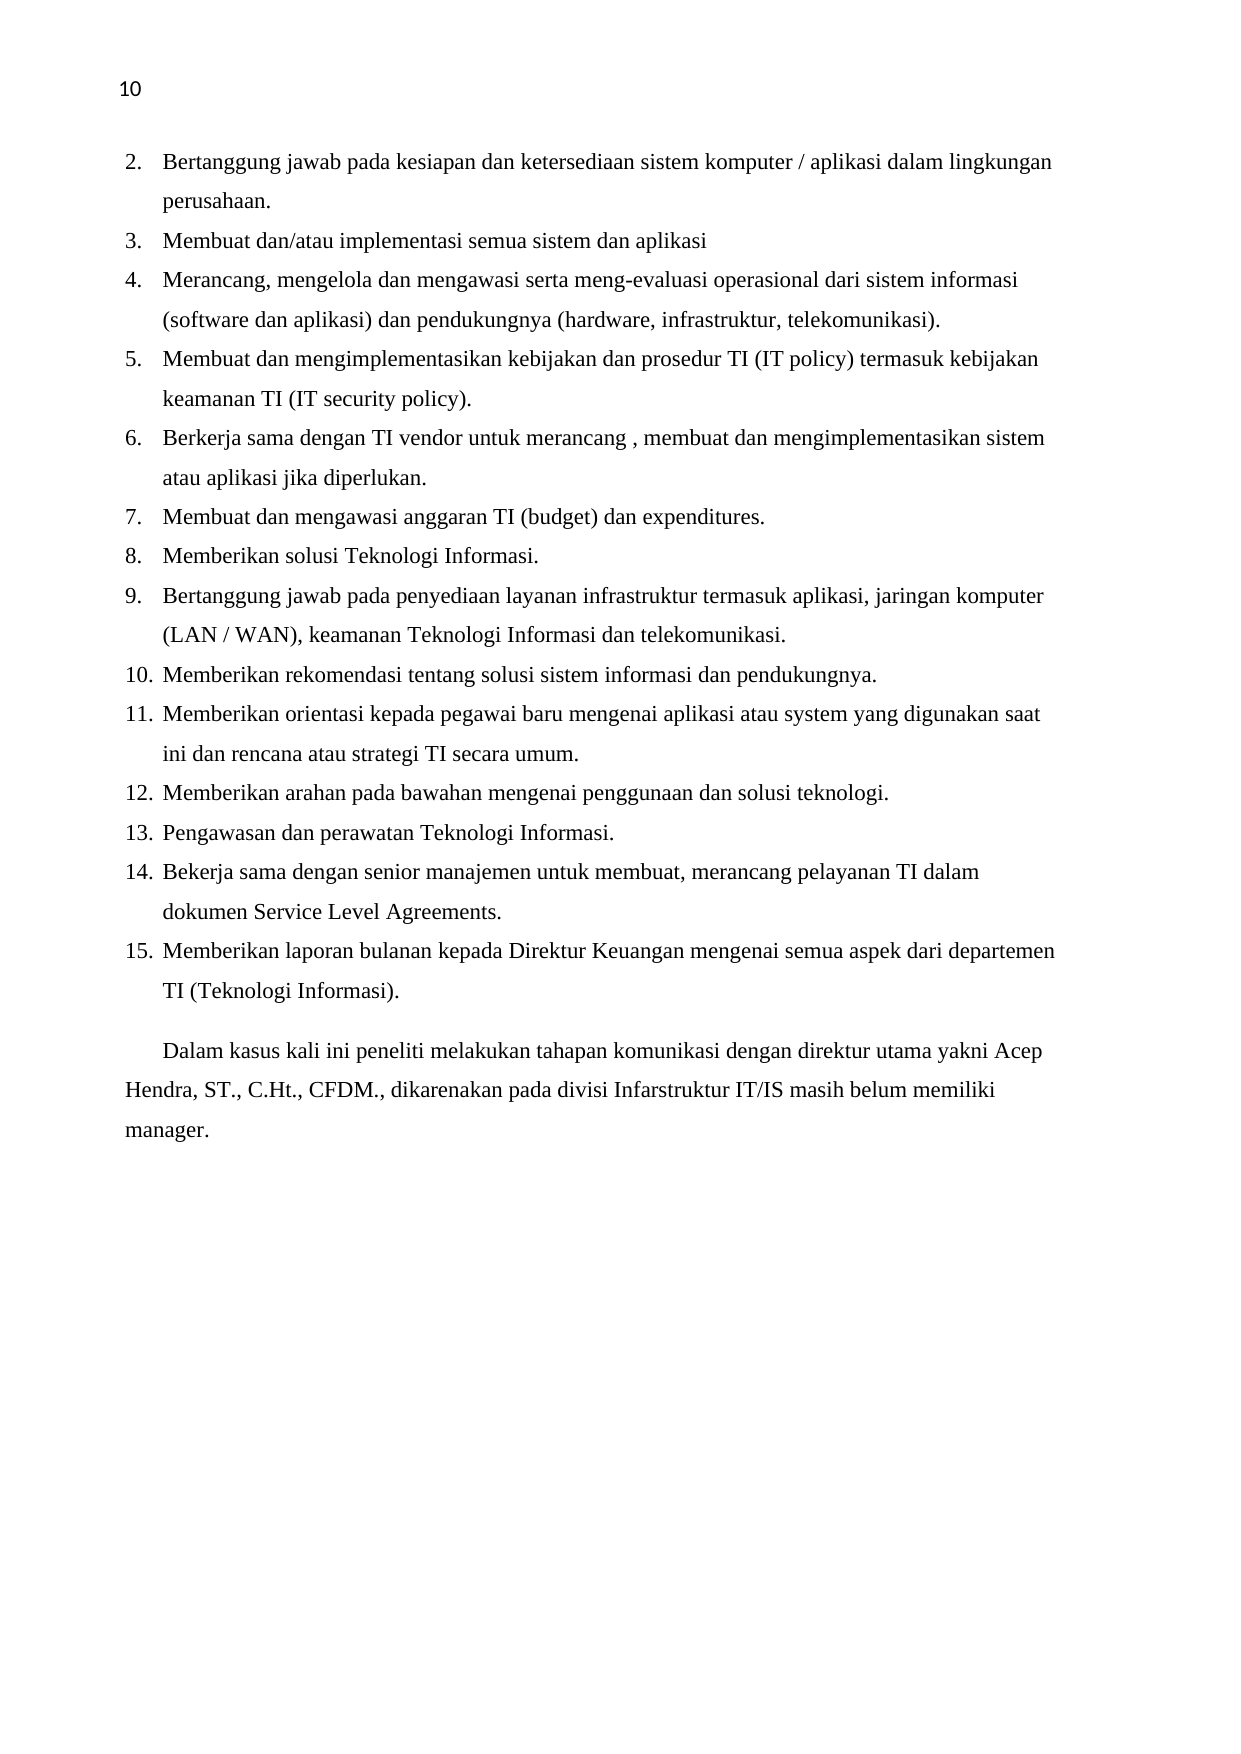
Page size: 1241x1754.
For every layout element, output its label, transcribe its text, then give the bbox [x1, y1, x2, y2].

list Memberikan laporan bulanan kepada Direktur Keuangan mengenai semua aspek dari departemen TI (Teknologi Informasi). [125, 937, 1063, 1003]
list Pengawasan dan perawatan Teknologi Informasi. [125, 819, 1063, 845]
list Memberikan rekomendasi tentang solusi sistem informasi dan pendukungnya. [125, 661, 1063, 687]
list Memberikan arahan pada bawahan mengenai penggunaan dan solusi teknologi. [125, 779, 1063, 806]
list Bertanggung jawab pada penyediaan layanan infrastruktur termasuk aplikasi, jaringan komputer (LAN / WAN), keamanan Teknologi Informasi dan telekomunikasi. [125, 582, 1063, 648]
list Bertanggung jawab pada kesiapan dan ketersediaan sistem komputer / aplikasi dalam lingkungan perusahaan. [125, 148, 1063, 213]
list Merancang, mengelola dan mengawasi serta meng-evaluasi operasional dari sistem informasi (software dan aplikasi) dan pendukungnya (hardware, infrastruktur, telekomunikasi). [125, 266, 1063, 332]
text Dalam kasus kali ini peneliti melakukan tahapan komunikasi dengan direktur utama yakni Acep Hendra, ST., C.Ht., CFDM., dikarenakan pada divisi Infarstruktur IT/IS masih belum memiliki manager. [125, 1037, 1063, 1142]
list Membuat dan/atau implementasi semua sistem dan aplikasi [125, 227, 1063, 253]
list Membuat dan mengawasi anggaran TI (budget) dan expenditures. [125, 503, 1063, 529]
list Berkerja sama dengan TI vendor untuk merancang , membuat dan mengimplementasikan sistem atau aplikasi jika diperlukan. [125, 424, 1063, 490]
list Bekerja sama dengan senior manajemen untuk membuat, merancang pelayanan TI dalam dokumen Service Level Agreements. [125, 858, 1063, 924]
list Membuat dan mengimplementasikan kebijakan dan prosedur TI (IT policy) termasuk kebijakan keamanan TI (IT security policy). [125, 345, 1063, 411]
list Memberikan solusi Teknologi Informasi. [125, 542, 1063, 569]
list Memberikan orientasi kepada pegawai baru mengenai aplikasi atau system yang digunakan saat ini dan rencana atau strategi TI secara umum. [125, 700, 1063, 766]
